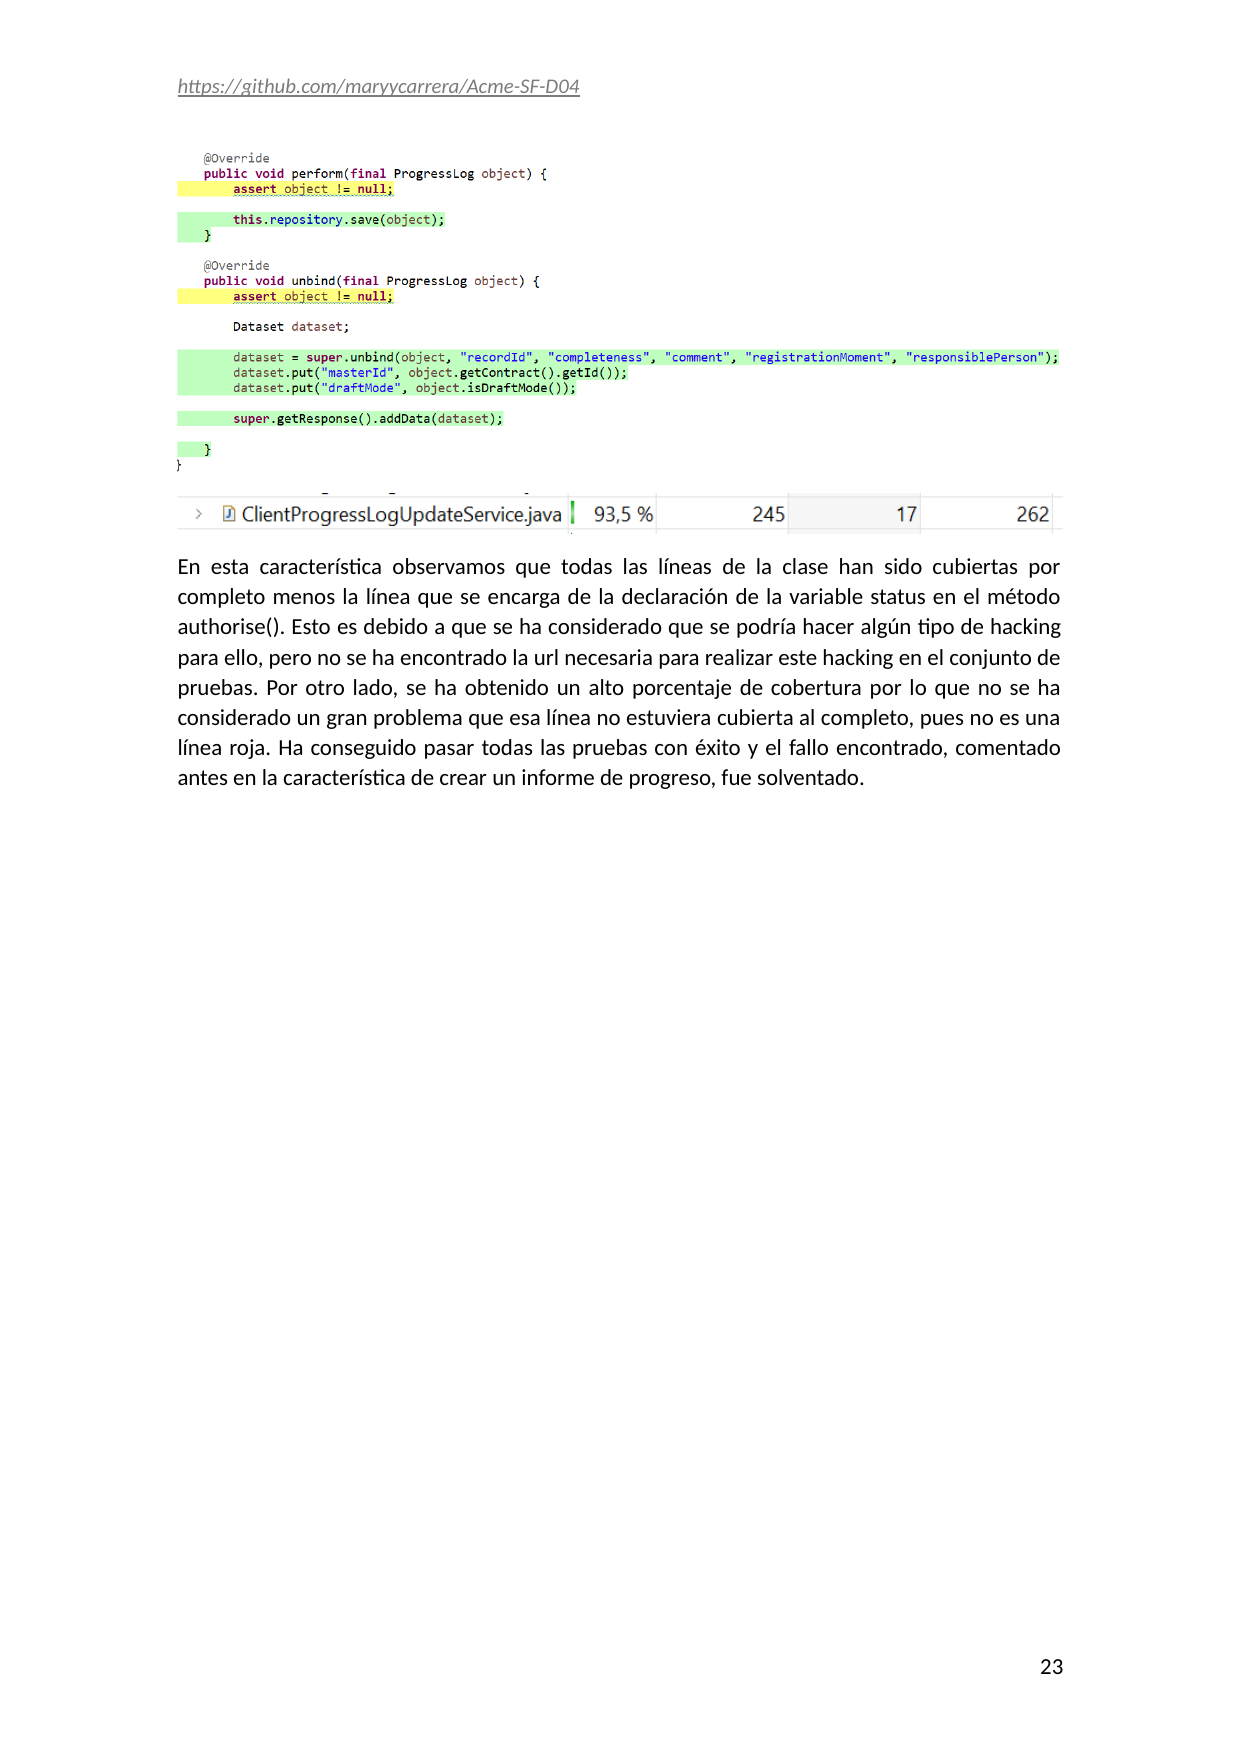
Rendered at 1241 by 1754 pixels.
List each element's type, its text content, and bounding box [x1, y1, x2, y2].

picture [177, 147, 1063, 475]
text En esta característica observamos que todas las líneas de la clase han sido cubiertas por completo menos la línea que se encarga de la declaración de la variable status en el método authorise(). Esto es debido a que se ha considerado que se podría hacer algún tipo de hacking para ello, pero no se ha encontrado la url necesaria para realizar este hacking en el conjunto de pruebas. Por otro lado, se ha obtenido un alto porcentaje de cobertura por lo que no se ha considerado un gran problema que esa línea no estuviera cubierta al completo, pues no es una línea roja. Ha conseguido pasar todas las pruebas con éxito y el fallo encontrado, comentado antes en la característica de crear un informe de progreso, fue solventado. [177, 552, 1063, 792]
picture [177, 493, 1063, 534]
